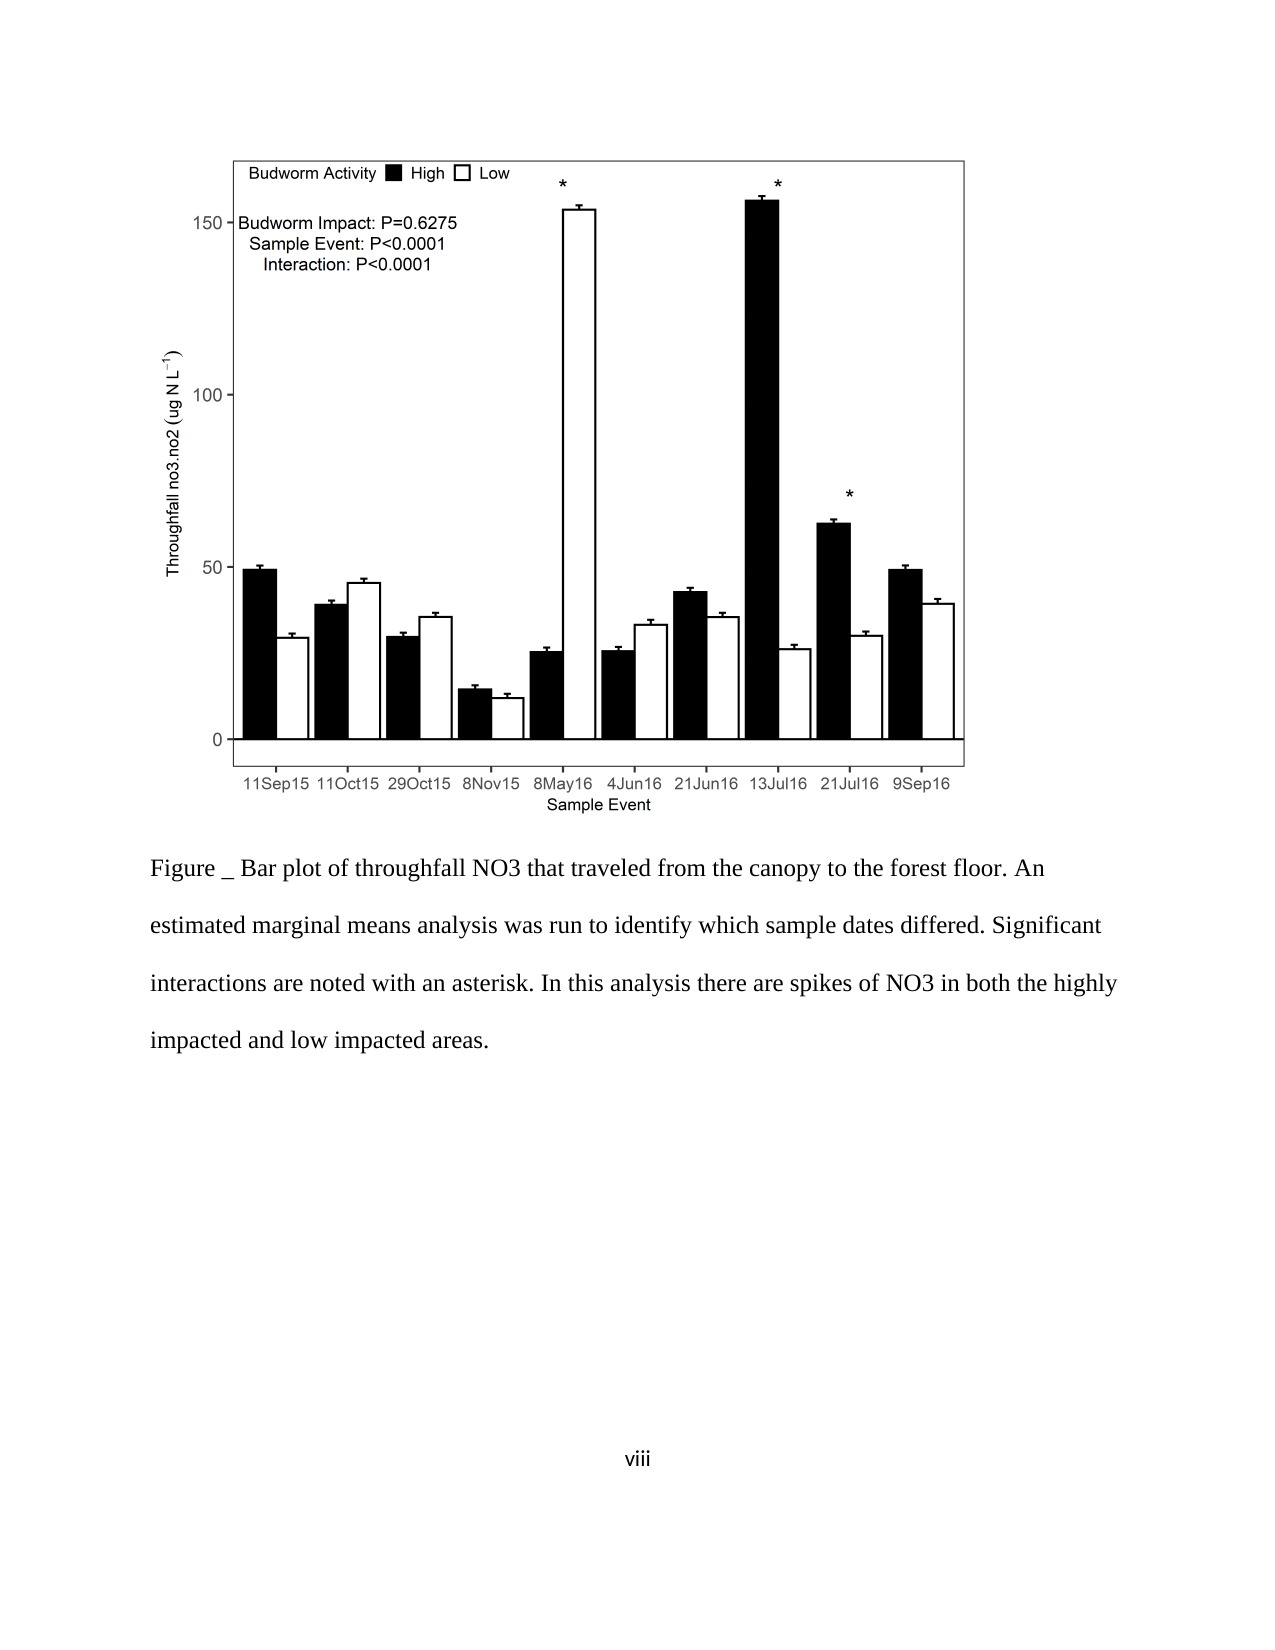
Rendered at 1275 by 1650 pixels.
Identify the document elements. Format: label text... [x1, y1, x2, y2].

text Figure _ Bar plot of throughfall NO3 that traveled from the canopy to the forest floor. An estimated marginal means analysis was run to identify which sample dates differed. Significant interactions are noted with an asterisk. In this analysis there are spikes of NO3 in both the highly impacted and low impacted areas. [150, 853, 1125, 1054]
picture [150, 150, 976, 825]
